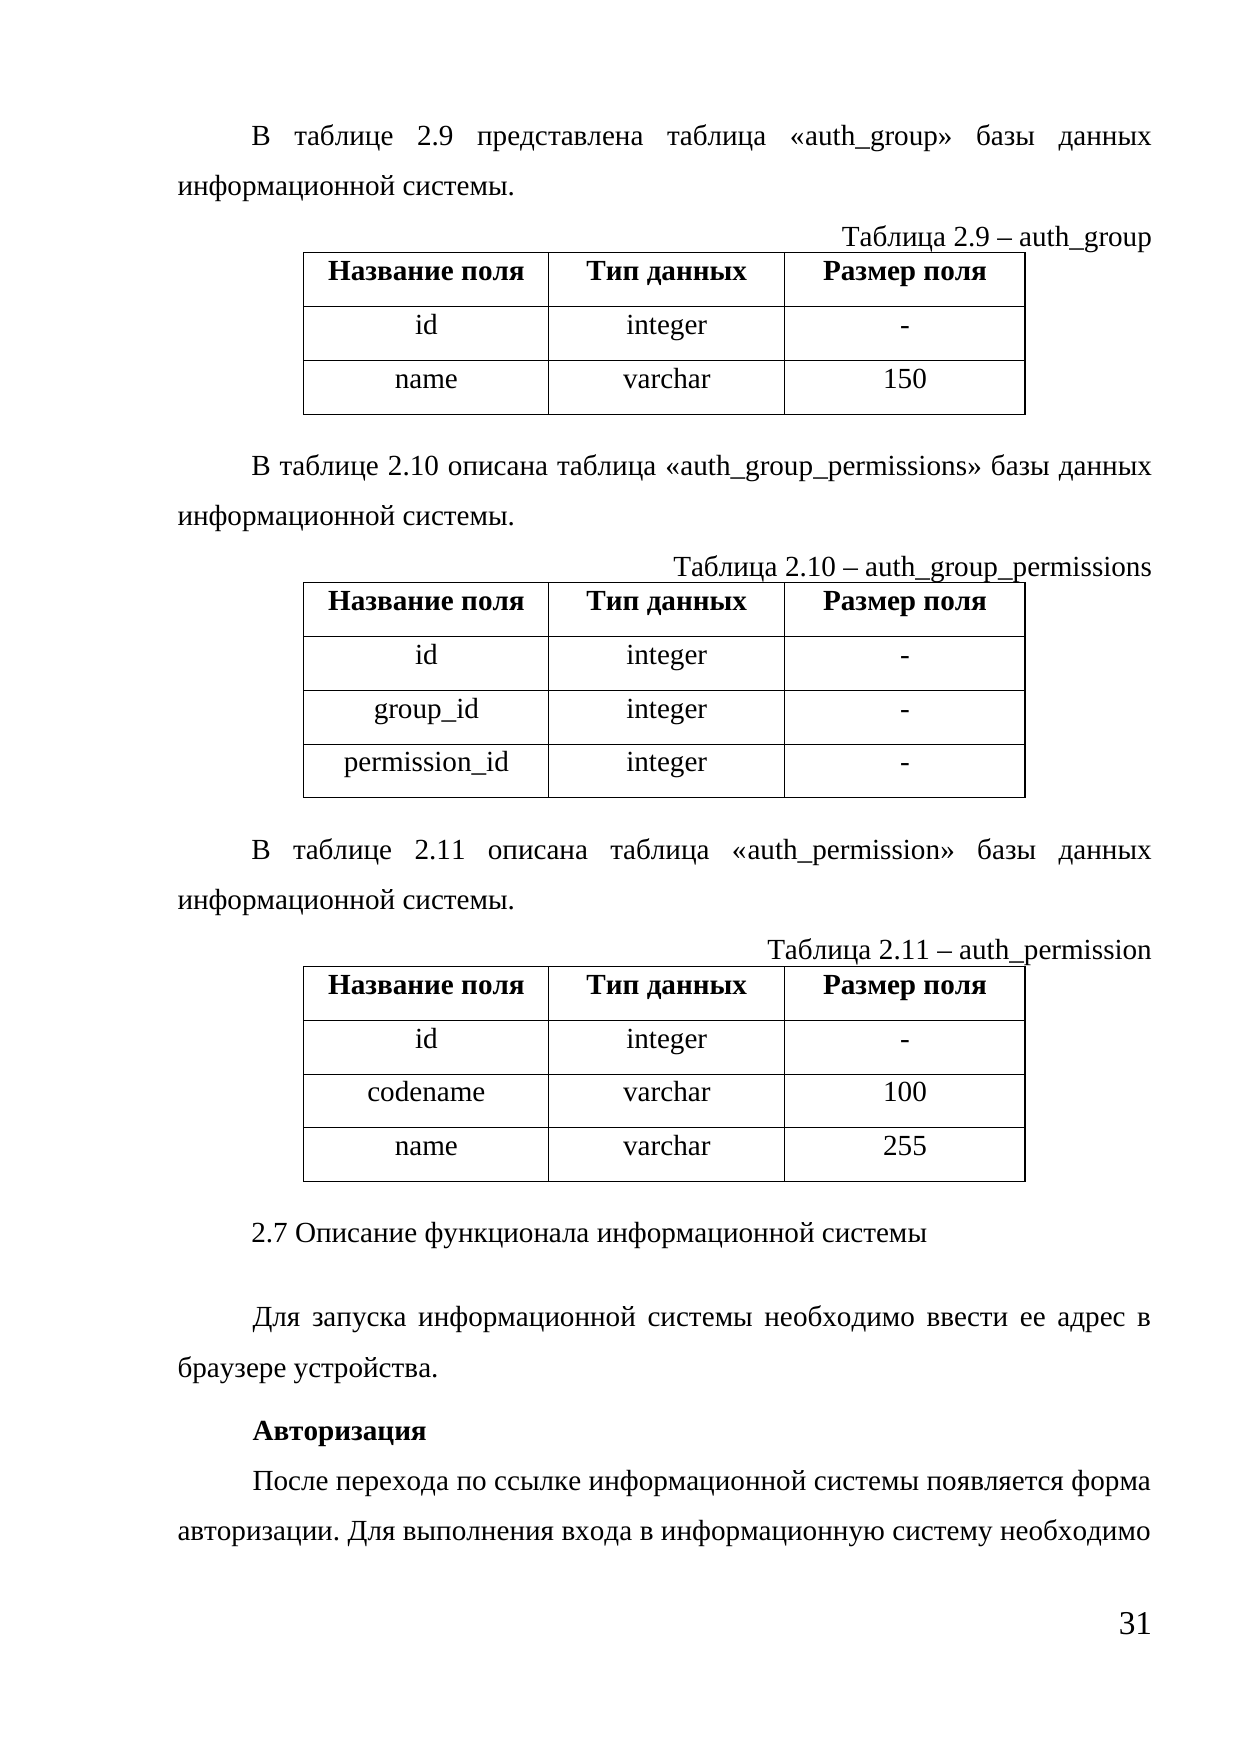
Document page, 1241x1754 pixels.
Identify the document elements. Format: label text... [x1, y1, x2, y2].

text Авторизация [177, 1413, 1152, 1446]
table_cell varchar [549, 361, 784, 413]
table_cell integer [549, 637, 784, 690]
table_cell - [785, 691, 1024, 743]
table_cell id [304, 1021, 548, 1073]
table_cell 100 [785, 1075, 1024, 1127]
table_cell - [785, 745, 1024, 797]
table_header Тип данных [549, 253, 784, 306]
text Таблица 2.9 – auth_group [177, 219, 1152, 252]
table_cell group_id [304, 691, 548, 743]
table_cell - [785, 1021, 1024, 1073]
text В таблице 2.10 описана таблица «auth_group_permissions» базы данных информационной системы. [177, 448, 1152, 532]
table_header Размер поля [785, 583, 1024, 636]
table_cell id [304, 307, 548, 360]
table_header Название поля [304, 967, 548, 1020]
table_header Размер поля [785, 967, 1024, 1020]
text В таблице 2.11 описана таблица «auth_permission» базы данных информационной системы. [177, 832, 1152, 916]
text Для запуска информационной системы необходимо ввести ее адрес в браузере устройства. [177, 1299, 1152, 1383]
text Таблица 2.11 – auth_permission [177, 932, 1152, 966]
table_cell name [304, 361, 548, 413]
table_cell 255 [785, 1128, 1024, 1181]
table_cell varchar [549, 1075, 784, 1127]
table_header Название поля [304, 253, 548, 306]
subtitle 2.7 Описание функционала информационной системы [177, 1216, 1152, 1249]
table_cell integer [549, 1021, 784, 1073]
table_header Название поля [304, 583, 548, 636]
table_cell integer [549, 307, 784, 360]
table_cell id [304, 637, 548, 690]
table_cell codename [304, 1075, 548, 1127]
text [177, 1463, 1152, 1547]
table_header Размер поля [785, 253, 1024, 306]
table_header Тип данных [549, 967, 784, 1020]
table_cell name [304, 1128, 548, 1181]
table_cell integer [549, 745, 784, 797]
table_cell - [785, 307, 1024, 360]
table_header Тип данных [549, 583, 784, 636]
text Таблица 2.10 – auth_group_permissions [177, 549, 1152, 582]
table_cell varchar [549, 1128, 784, 1181]
table_cell 150 [785, 361, 1024, 413]
text В таблице 2.9 представлена таблица «auth_group» базы данных информационной системы. [177, 118, 1152, 202]
table_cell - [785, 637, 1024, 690]
table_cell permission_id [304, 745, 548, 797]
table_cell integer [549, 691, 784, 743]
